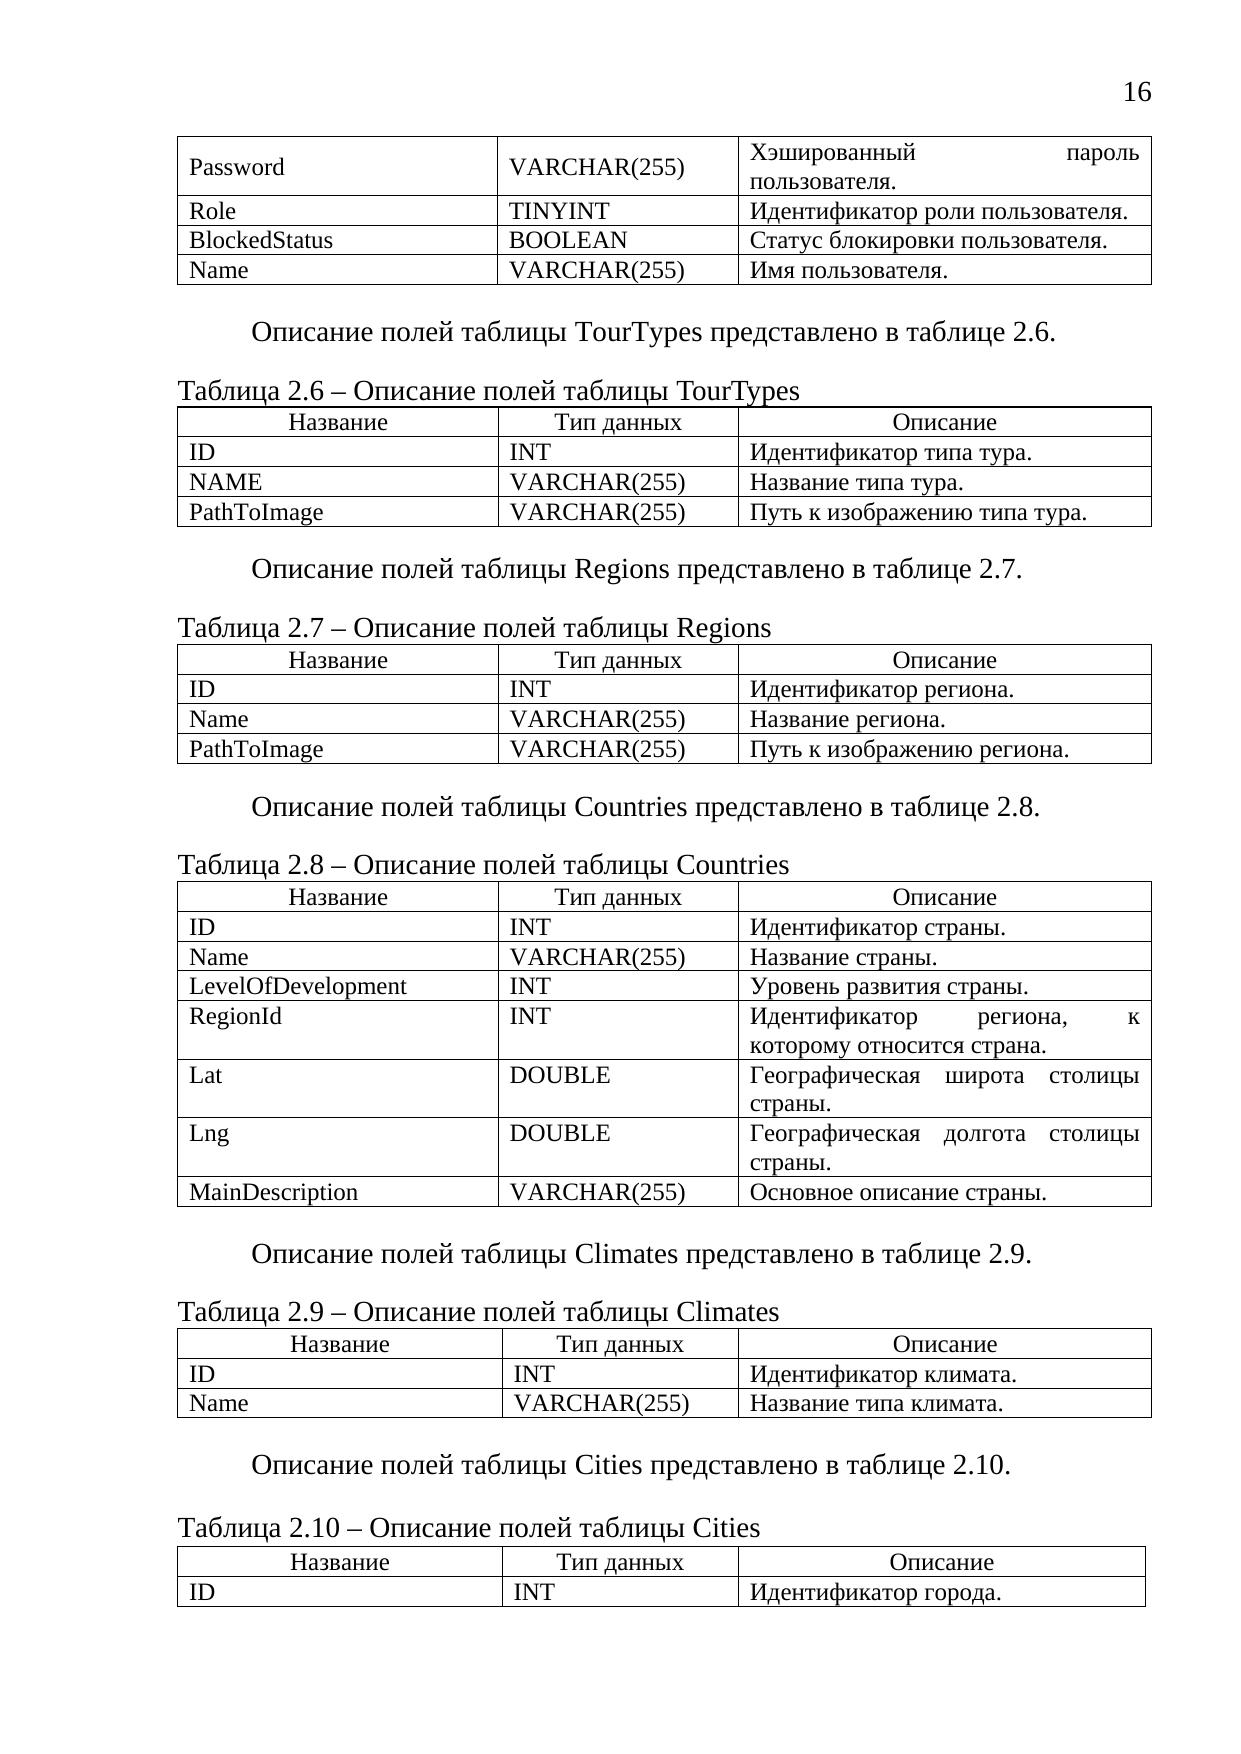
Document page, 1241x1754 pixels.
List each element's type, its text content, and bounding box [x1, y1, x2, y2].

text Описание полей таблицы Climates представлено в таблице 2.9. [177, 1236, 1152, 1269]
table_cell VARCHAR(255) [499, 1177, 738, 1206]
table_cell Статус блокировки пользователя. [739, 226, 1151, 254]
table_cell Идентификатор роли пользователя. [739, 196, 1151, 224]
table_cell Идентификатор типа тура. [739, 437, 1151, 466]
table_cell Имя пользователя. [739, 255, 1151, 284]
text Таблица 2.9 – Описание полей таблицы Climates [177, 1294, 1152, 1328]
table_header Описание [739, 1329, 1151, 1358]
table_cell Password [178, 137, 497, 195]
table_header Название [178, 882, 498, 911]
table_header Тип данных [499, 408, 738, 436]
table_cell Идентификатор страны. [739, 912, 1151, 941]
table_header Тип данных [503, 1329, 738, 1358]
table_cell VARCHAR(255) [499, 497, 738, 526]
table_cell Name [178, 704, 498, 733]
table_header Тип данных [499, 882, 738, 911]
table_cell ID [178, 1359, 502, 1387]
table_header Название [178, 645, 498, 673]
table_cell Основное описание страны. [739, 1177, 1151, 1206]
table_cell Название типа климата. [739, 1389, 1151, 1417]
text Описание полей таблицы Regions представлено в таблице 2.7. [177, 552, 1152, 585]
text Описание полей таблицы Cities представлено в таблице 2.10. [177, 1447, 1152, 1481]
table_cell Название региона. [739, 704, 1151, 733]
table_cell DOUBLE [499, 1060, 738, 1117]
table_cell Lng [178, 1118, 498, 1176]
table_cell VARCHAR(255) [503, 1389, 738, 1417]
table_cell PathToImage [178, 734, 498, 763]
table_cell INT [503, 1577, 738, 1606]
table_cell Уровень развития страны. [739, 971, 1151, 1000]
table_cell Географическая долгота столицы страны. [739, 1118, 1151, 1176]
table_cell NAME [178, 467, 498, 496]
table_cell INT [499, 1001, 738, 1059]
table_cell Идентификатор региона. [739, 675, 1151, 703]
table_cell VARCHAR(255) [498, 255, 738, 284]
text Таблица 2.7 – Описание полей таблицы Regions [177, 610, 1152, 644]
table_cell INT [499, 912, 738, 941]
table_cell INT [499, 437, 738, 466]
text Таблица 2.6 – Описание полей таблицы TourTypes [177, 373, 1152, 406]
table_header Описание [739, 408, 1151, 436]
table_cell INT [503, 1359, 738, 1387]
table_cell Name [178, 255, 497, 284]
table_header Название [178, 408, 498, 436]
table_cell Путь к изображению региона. [739, 734, 1151, 763]
table_cell ID [178, 912, 498, 941]
table_cell Путь к изображению типа тура. [739, 497, 1151, 526]
table_header Тип данных [503, 1547, 738, 1576]
table_cell VARCHAR(255) [499, 467, 738, 496]
table_header Описание [739, 882, 1151, 911]
table_header Описание [739, 1547, 1145, 1576]
table_cell MainDescription [178, 1177, 498, 1206]
table_cell ID [178, 1577, 502, 1606]
table_cell Name [178, 1389, 502, 1417]
table_cell VARCHAR(255) [498, 137, 738, 195]
text Описание полей таблицы TourTypes представлено в таблице 2.6. [177, 314, 1152, 348]
table_cell VARCHAR(255) [499, 942, 738, 970]
table_header Название [178, 1547, 502, 1576]
table_cell INT [499, 971, 738, 1000]
table_cell ID [178, 437, 498, 466]
table_cell Role [178, 196, 497, 224]
table_cell Хэшированный пароль пользователя. [739, 137, 1151, 195]
table_header Название [178, 1329, 502, 1358]
table_cell Идентификатор города. [739, 1577, 1145, 1606]
table_cell RegionId [178, 1001, 498, 1059]
table_cell BlockedStatus [178, 226, 497, 254]
table_cell INT [499, 675, 738, 703]
table_cell DOUBLE [499, 1118, 738, 1176]
table_cell ID [178, 675, 498, 703]
text Описание полей таблицы Countries представлено в таблице 2.8. [177, 789, 1152, 822]
table_cell TINYINT [498, 196, 738, 224]
table_cell VARCHAR(255) [499, 704, 738, 733]
table_cell PathToImage [178, 497, 498, 526]
text Таблица 2.8 – Описание полей таблицы Countries [177, 847, 1152, 881]
table_cell Название страны. [739, 942, 1151, 970]
table_cell Название типа тура. [739, 467, 1151, 496]
table_cell Идентификатор климата. [739, 1359, 1151, 1387]
table_cell LevelOfDevelopment [178, 971, 498, 1000]
table_cell Lat [178, 1060, 498, 1117]
text Таблица 2.10 – Описание полей таблицы Cities [177, 1510, 1152, 1544]
table_cell VARCHAR(255) [499, 734, 738, 763]
table_cell BOOLEAN [498, 226, 738, 254]
table_cell Name [178, 942, 498, 970]
table_cell Идентификатор региона, к которому относится страна. [739, 1001, 1151, 1059]
table_cell Географическая широта столицы страны. [739, 1060, 1151, 1117]
table_header Тип данных [499, 645, 738, 673]
table_header Описание [739, 645, 1151, 673]
